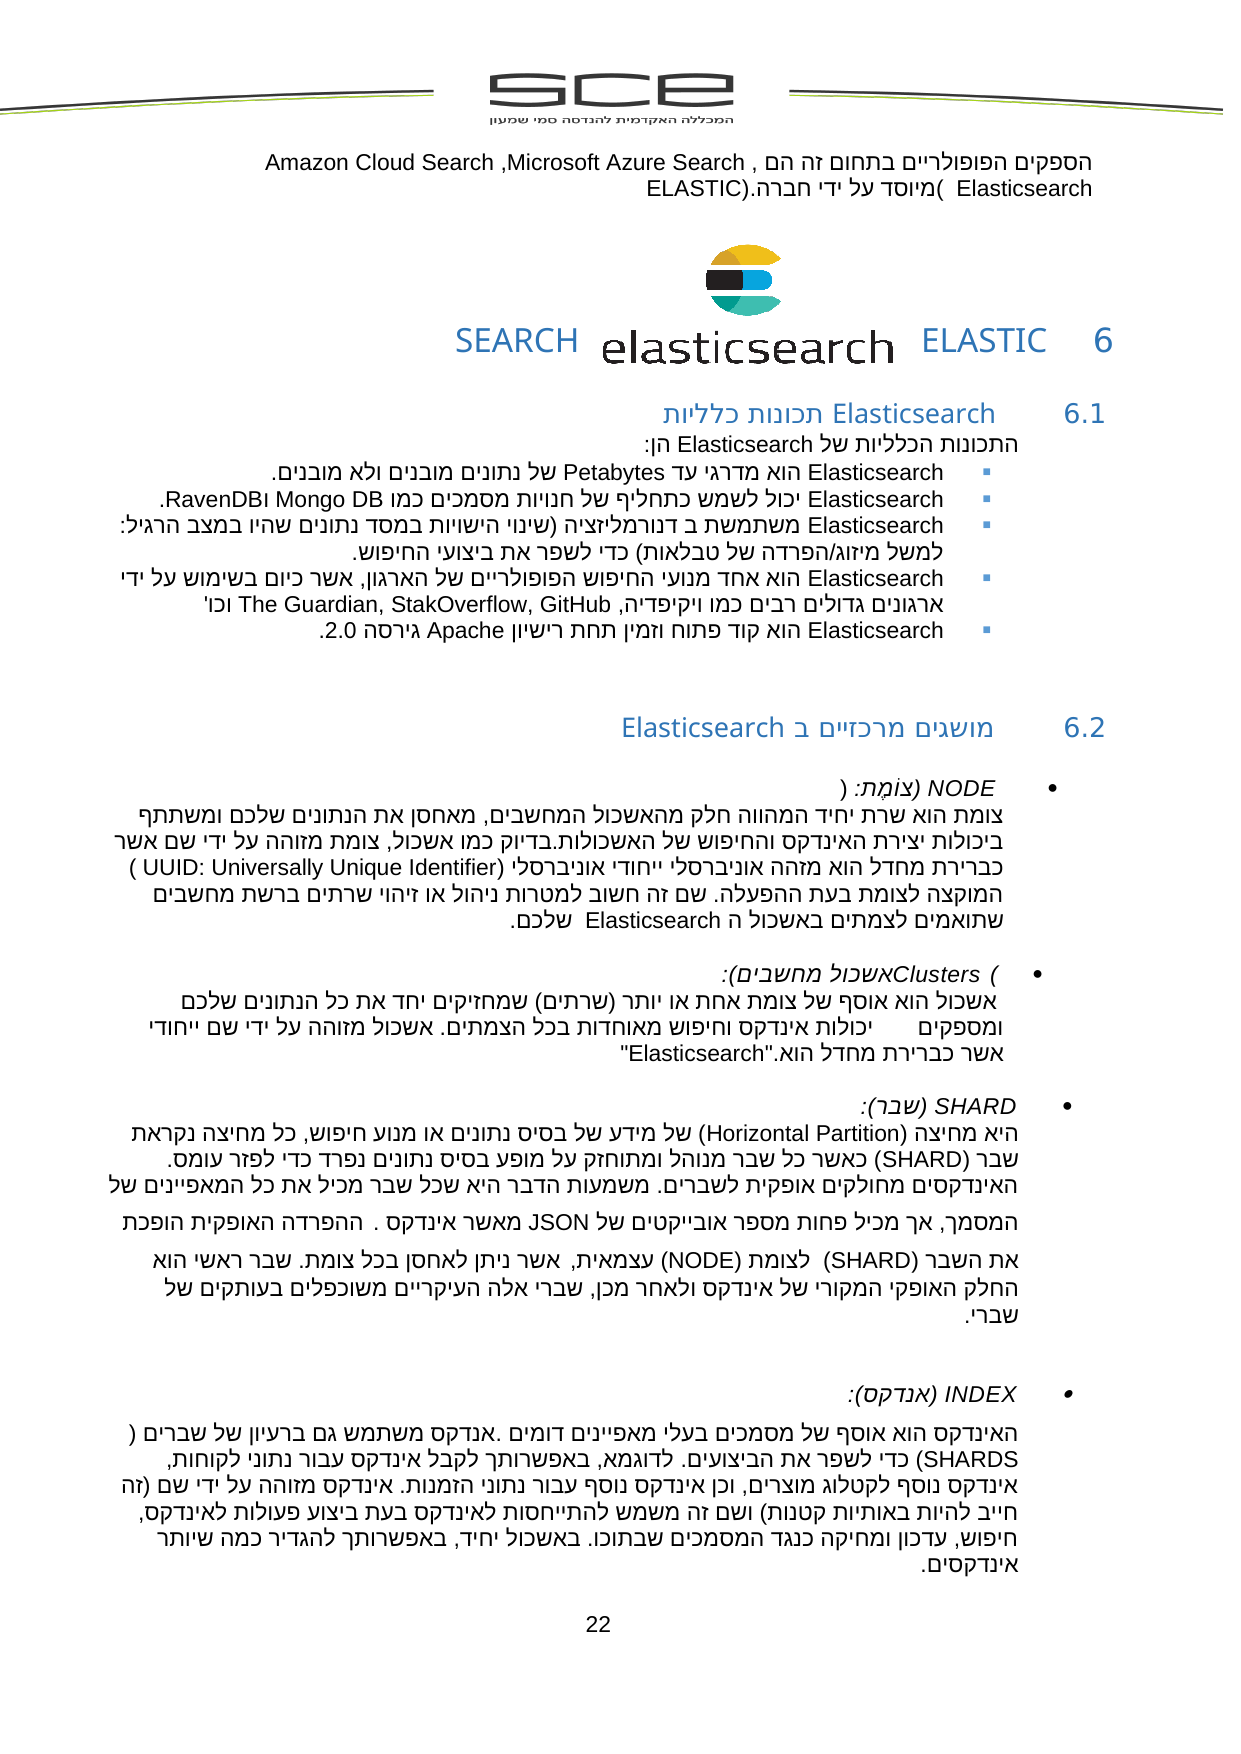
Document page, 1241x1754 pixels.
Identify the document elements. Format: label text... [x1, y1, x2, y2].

list צומת הוא שרת יחיד המהווה חלק מהאשכול המחשבים, מאחסן את הנתונים שלכם ומשתתף ביכולות יצירת האינדקס והחיפוש של האשכולות.בדיוק כמו אשכול, צומת מזוהה על ידי שם אשר כברירת מחדל הוא מזהה אוניברסלי ייחודי אוניברסלי (UUID: Universally Unique Identifier ) המוקצה לצומת בעת ההפעלה. שם זה חשוב למטרות ניהול או זיהוי שרתים ברשת מחשבים שתואמים לצמתים באשכול ה Elasticsearch שלכם. [103, 802, 1004, 961]
list Elasticsearch יכול לשמש כתחליף של חנויות מסמכים כמו Mongo DB וRavenDB. [103, 486, 981, 512]
list INDEX (אנדקס): [103, 1381, 1063, 1407]
list NODE (צוֹמֶת: ( [103, 775, 1048, 802]
list ) Clustersאשכול מחשבים): אשכול הוא אוסף של צומת אחת או יותר (שרתים) שמחזיקים יחד את כל הנתונים שלכם ומספקים יכולות אינדקס וחיפוש מאוחדות בכל הצמתים. אשכול מזוהה על ידי שם ייחודי אשר כברירת מחדל הוא."Elasticsearch" [103, 961, 1034, 1067]
list Elasticsearch הוא אחד מנועי החיפוש הפופולריים של הארגון, אשר כיום בשימוש על ידי ארגונים גדולים רבים כמו ויקיפדיה, The Guardian, StakOverflow, GitHub וכו' [103, 565, 981, 617]
list Elasticsearch הוא מדרגי עד Petabytes של נתונים מובנים ולא מובנים. [103, 459, 981, 486]
text התכונות הכלליות של Elasticsearch הן: [103, 431, 1019, 457]
picture [0, 12, 1224, 149]
list האינדקס הוא אוסף של מסמכים בעלי מאפיינים דומים .אנדקס משתמש גם ברעיון של שברים (SHARDS) כדי לשפר את הביצועים. לדוגמא, באפשרותך לקבל אינדקס עבור נתוני לקוחות, אינדקס נוסף לקטלוג מוצרים, וכן אינדקס נוסף עבור נתוני הזמנות. אינדקס מזוהה על ידי שם (זה חייב להיות באותיות קטנות) ושם זה משמש להתייחסות לאינדקס בעת ביצוע פעולות לאינדקס, חיפוש, עדכון ומחיקה כנגד המסמכים שבתוכו. באשכול יחיד, באפשרותך להגדיר כמה שיותר אינדקסים. [103, 1420, 1019, 1578]
subtitle ELASTIC SEARCH [103, 316, 626, 362]
subtitle מושגים מרכזיים ב Elasticsearch [103, 708, 1063, 745]
list SHARD (שבר): היא מחיצה (Horizontal Partition) של מידע של בסיס נתונים או מנוע חיפוש, כל מחיצה נקראת שבר (SHARD) כאשר כל שבר מנוהל ומתוחזק על מופע בסיס נתונים נפרד כדי לפזר עומס. האינדקסים מחולקים אופקית לשברים. משמעות הדבר היא שכל שבר מכיל את כל המאפיינים של המסמך, אך מכיל פחות מספר אובייקטים של JSON מאשר אינדקס . ההפרדה האופקית הופכת את השבר (SHARD) לצומת (NODE) עצמאית, אשר ניתן לאחסן בכל צומת. שבר ראשי הוא החלק האופקי המקורי של אינדקס ולאחר מכן, שברי אלה העיקריים משוכפלים בעותקים של שברי. [103, 1093, 1063, 1328]
text הספקים הפופולריים בתחום זה הם Amazon Cloud Search ,Microsoft Azure Search , Elasticsearch )מיוסד על ידי חברה.(ELASTIC [103, 118, 1093, 201]
picture [595, 234, 897, 369]
list Elasticsearch הוא קוד פתוח וזמין תחת רישיון Apache גירסה 2.0. [103, 617, 981, 644]
subtitle Elasticsearch תכונות כלליות [103, 394, 1063, 431]
subtitle ELASTIC SEARCH [859, 316, 1093, 362]
list Elasticsearch משתמשת ב דנורמליזציה (שינוי הישויות במסד נתונים שהיו במצב הרגיל: למשל מיזוג/הפרדה של טבלאות) כדי לשפר את ביצועי החיפוש. [103, 512, 981, 565]
